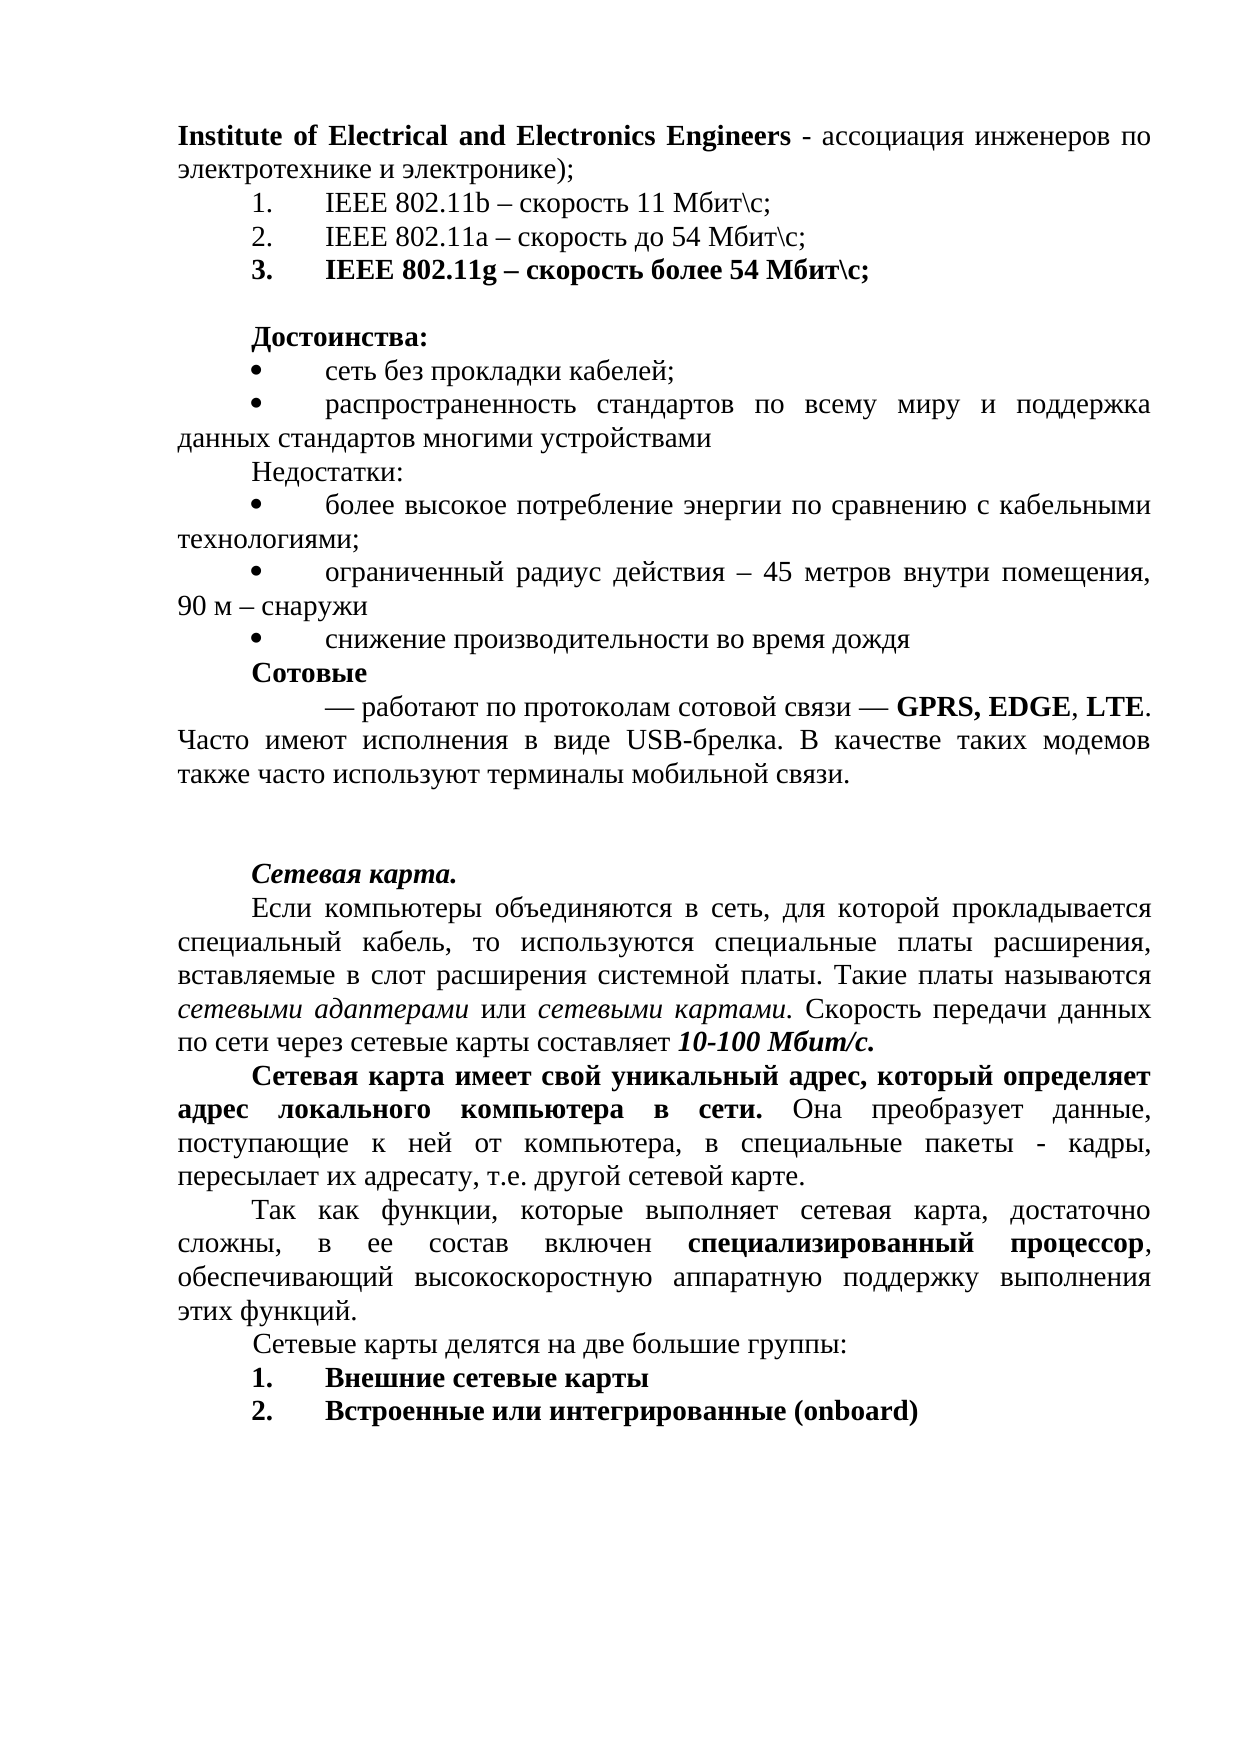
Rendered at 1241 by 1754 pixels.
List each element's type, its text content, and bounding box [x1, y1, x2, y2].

text Недостатки: [177, 454, 1152, 487]
list снижение производительности во время дождя [177, 622, 1152, 655]
text Сетевые карты делятся на две большие группы: [177, 1326, 1152, 1360]
list IEEE 802.11а – скорость до 54 Мбит\с; [177, 219, 1152, 252]
text Если компьютеры объединяются в сеть, для которой прокладывается специальный кабель, то используются специальные платы расширения, вставляемые в слот расширения системной платы. Такие платы называются сетевыми адаптерами или сетевыми картами. Скорость передачи данных по сети через сетевые карты составляет 10-100 Мбит/с. [177, 890, 1152, 1058]
text — работают по протоколам сотовой связи — GPRS, EDGE, LTE. Часто имеют исполнения в виде USB-брелка. В качестве таких модемов также часто используют терминалы мобильной связи. [177, 689, 1152, 789]
list сеть без прокладки кабелей; [177, 353, 1152, 387]
list Внешние сетевые карты [177, 1360, 1152, 1393]
text Сетевая карта. [177, 857, 1152, 890]
text Сетевая карта имеет свой уникальный адрес, который определяет адрес локального компьютера в сети. Она преобразует данные, поступающие к ней от компьютера, в специальные пакеты - кадры, пересылает их адресату, т.е. другой сетевой карте. [177, 1058, 1152, 1192]
text Достоинства: [177, 319, 1152, 353]
list ограниченный радиус действия – 45 метров внутри помещения, 90 м – снаружи [177, 554, 1152, 622]
list более высокое потребление энергии по сравнению с кабельными технологиями; [177, 487, 1152, 554]
list IEEE 802.11b – скорость 11 Мбит\с; [177, 185, 1152, 219]
text Сотовые [177, 655, 1152, 689]
list распространенность стандартов по всему миру и поддержка данных стандартов многими устройствами [177, 387, 1152, 454]
text Так как функции, которые выполняет сетевая карта, достаточно сложны, в ее состав включен специализированный процессор, обеспечивающий высокоскоростную аппаратную поддержку выполнения этих функций. [177, 1192, 1152, 1326]
list Встроенные или интегрированные (onboard) [177, 1393, 1152, 1427]
list IEEE 802.11g – скорость более 54 Мбит\с; [177, 252, 1152, 286]
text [177, 118, 1152, 185]
